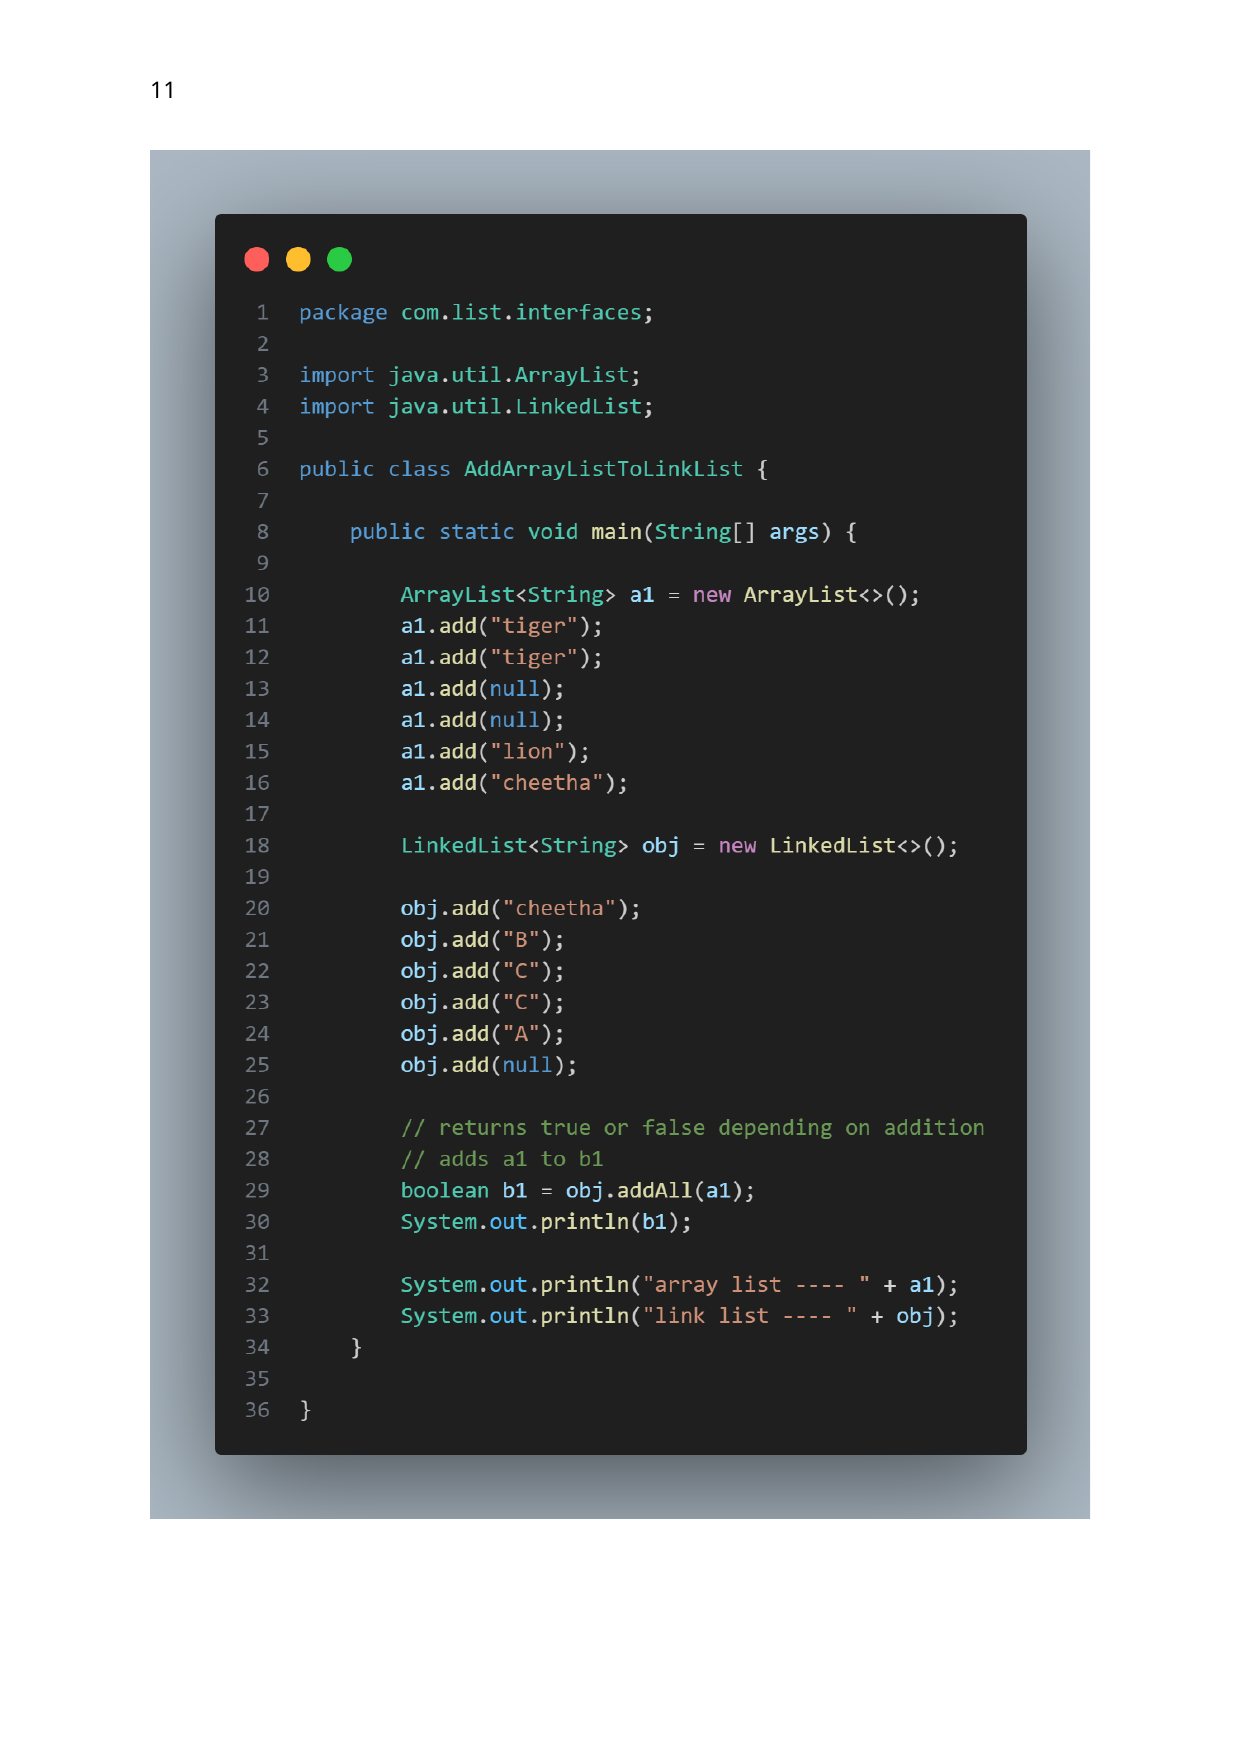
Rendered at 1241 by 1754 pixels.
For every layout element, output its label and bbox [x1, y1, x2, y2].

picture [150, 150, 1091, 1519]
